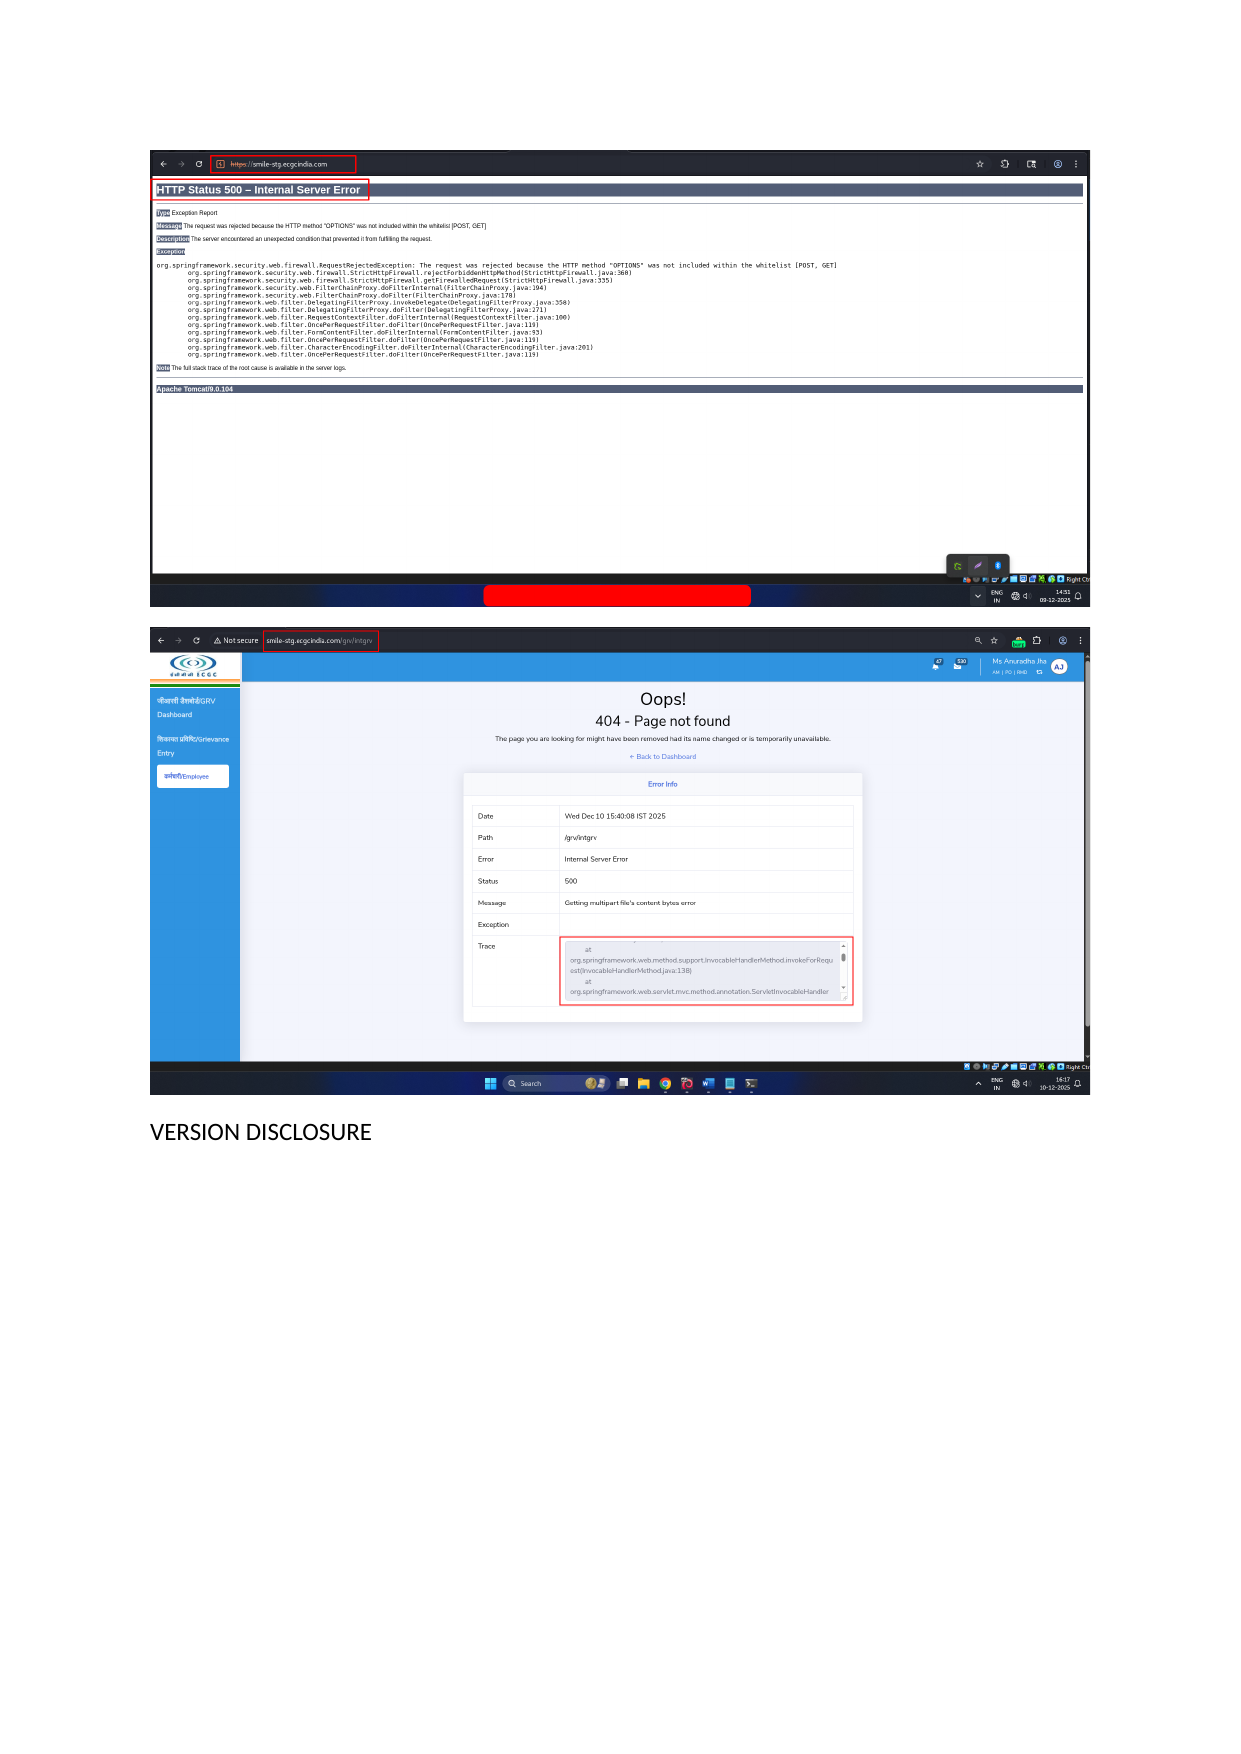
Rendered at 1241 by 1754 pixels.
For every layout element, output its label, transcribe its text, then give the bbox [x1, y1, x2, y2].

text VERSION DISCLOSURE [150, 1116, 1090, 1146]
picture [150, 627, 1091, 1095]
picture [150, 150, 1091, 607]
